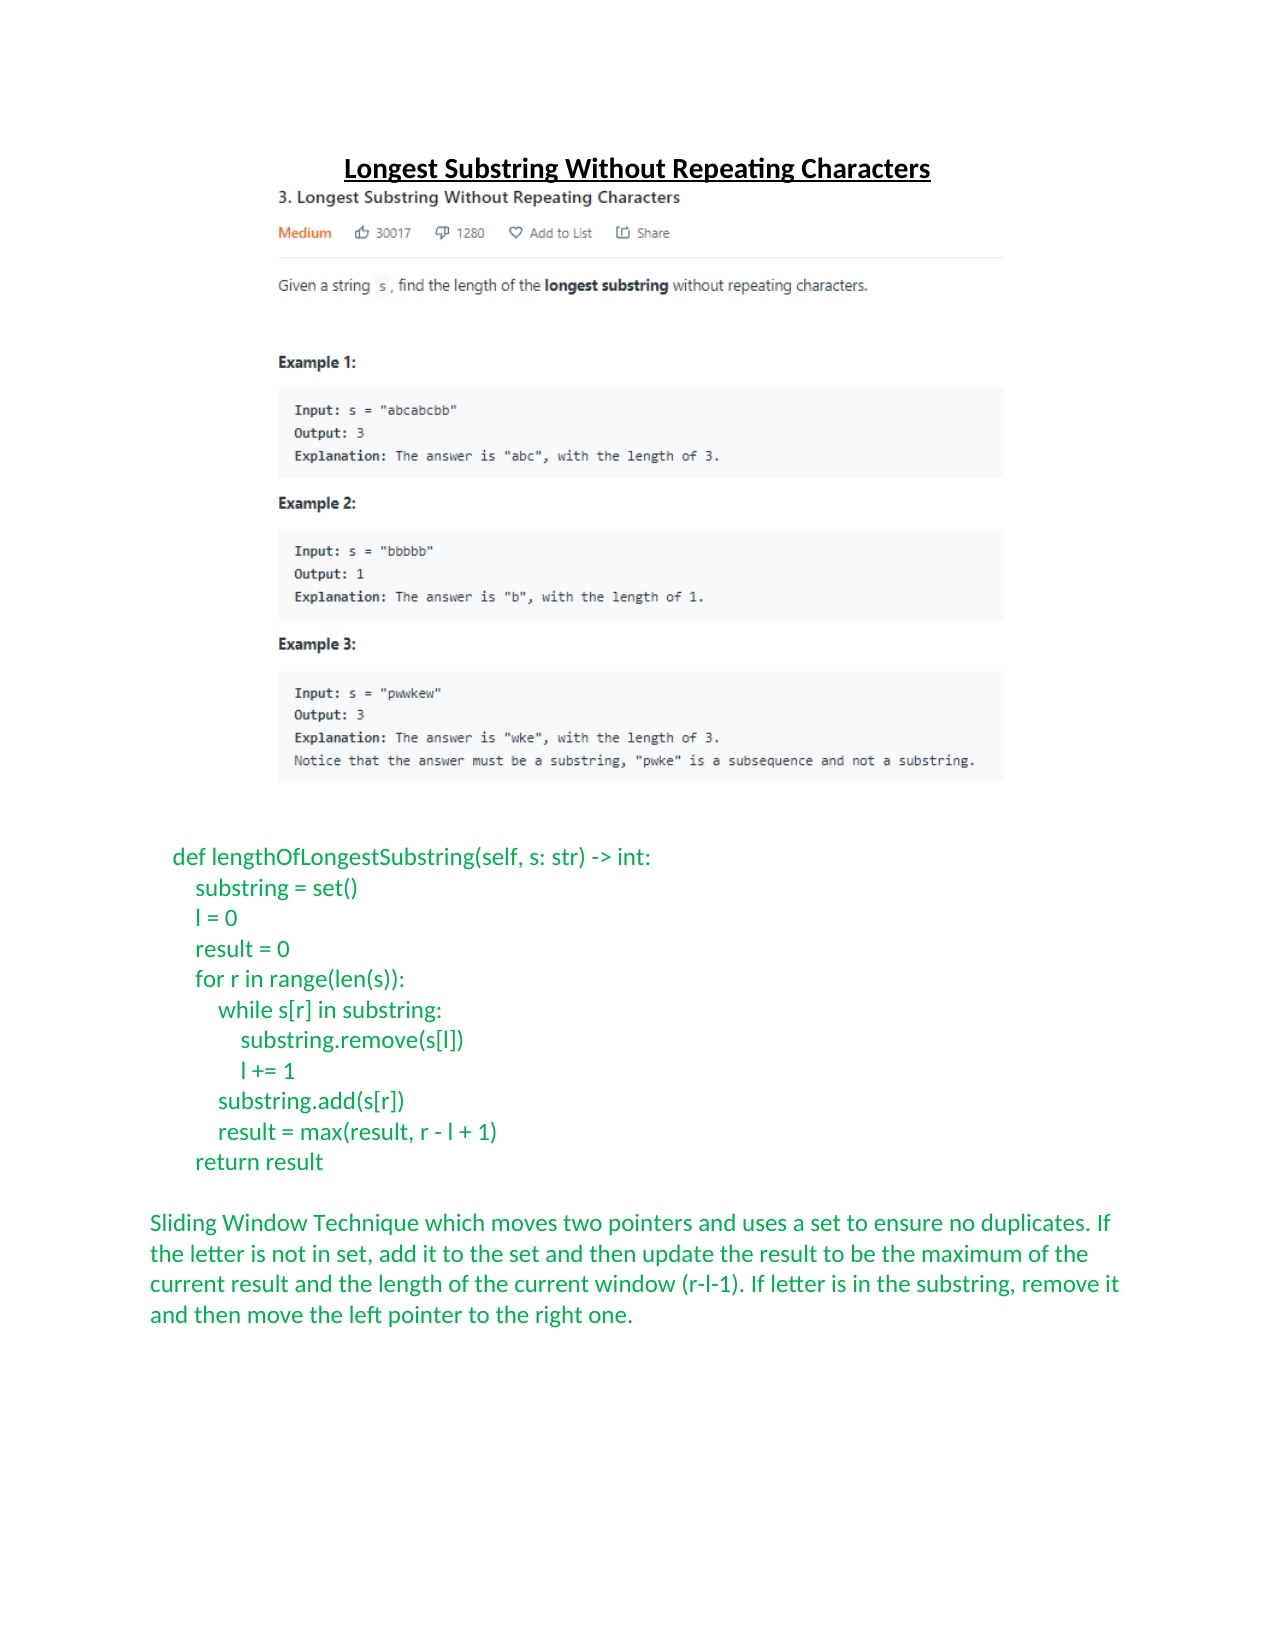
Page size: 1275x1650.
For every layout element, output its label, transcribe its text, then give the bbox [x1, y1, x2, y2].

text result = max(result, r - l + 1) [150, 1116, 1125, 1146]
text def lengthOfLongestSubstring(self, s: str) -> int: [150, 841, 1125, 872]
text for r in range(len(s)): [150, 963, 1125, 994]
text Longest Substring Without Repeating Characters [150, 150, 1125, 186]
text result = 0 [150, 933, 1125, 963]
text return result [150, 1146, 1125, 1177]
text while s[r] in substring: [150, 994, 1125, 1024]
text l += 1 [150, 1055, 1125, 1085]
text substring.remove(s[l]) [150, 1024, 1125, 1055]
text substring = set() [150, 872, 1125, 902]
text l = 0 [150, 902, 1125, 933]
picture [271, 185, 1004, 781]
text Sliding Window Technique which moves two pointers and uses a set to ensure no duplicates. If the letter is not in set, add it to the set and then update the result to be the maximum of the current result and the length of the current window (r-l-1). If letter is in the substring, remove it and then move the left pointer to the right one. [150, 1207, 1125, 1329]
text substring.add(s[r]) [150, 1085, 1125, 1116]
